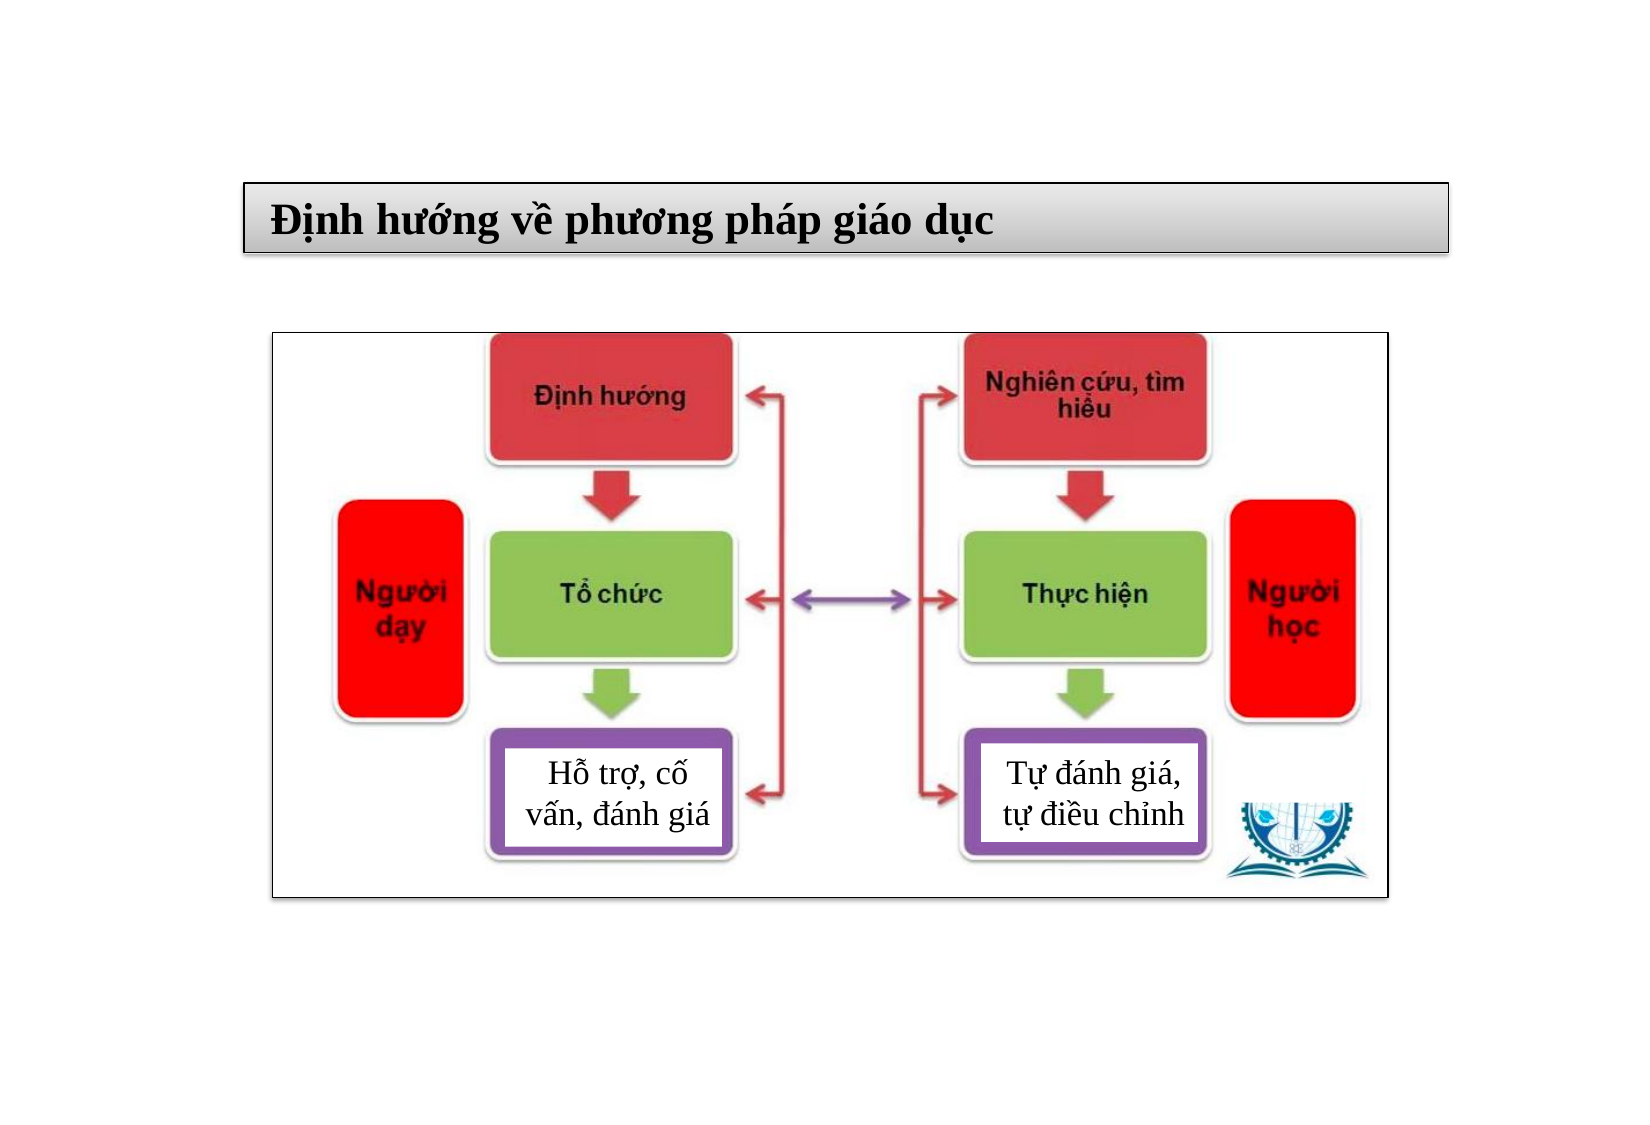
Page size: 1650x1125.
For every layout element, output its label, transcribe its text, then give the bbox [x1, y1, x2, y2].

text Hỗ trợ, cố vấn, đánh giá [521, 752, 714, 832]
picture [264, 328, 1395, 908]
text Định hướng về phương pháp giáo dục [270, 192, 1563, 244]
text Tự đánh giá, tự điều chỉnh [998, 752, 1189, 832]
picture [245, 184, 1448, 252]
picture [236, 173, 1456, 281]
